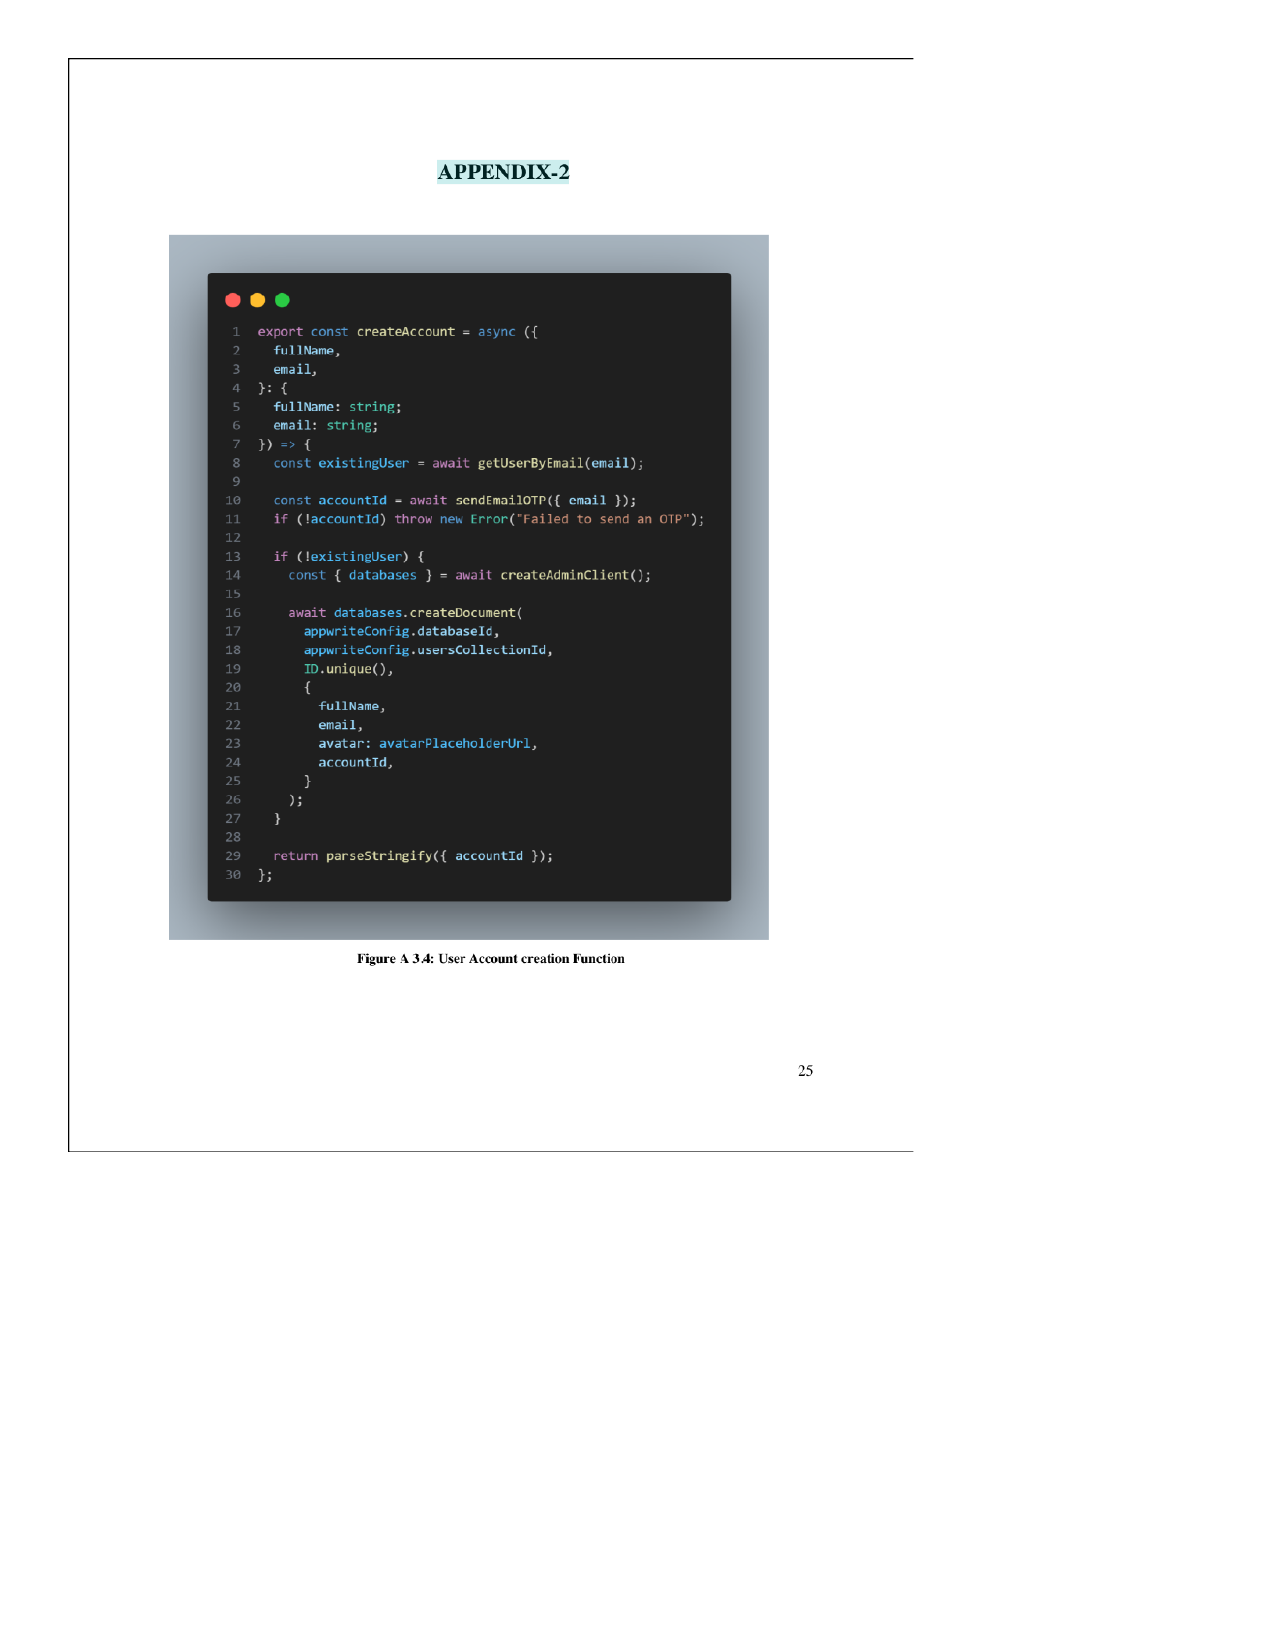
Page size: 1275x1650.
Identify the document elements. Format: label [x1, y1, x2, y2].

picture [68, 58, 914, 1152]
